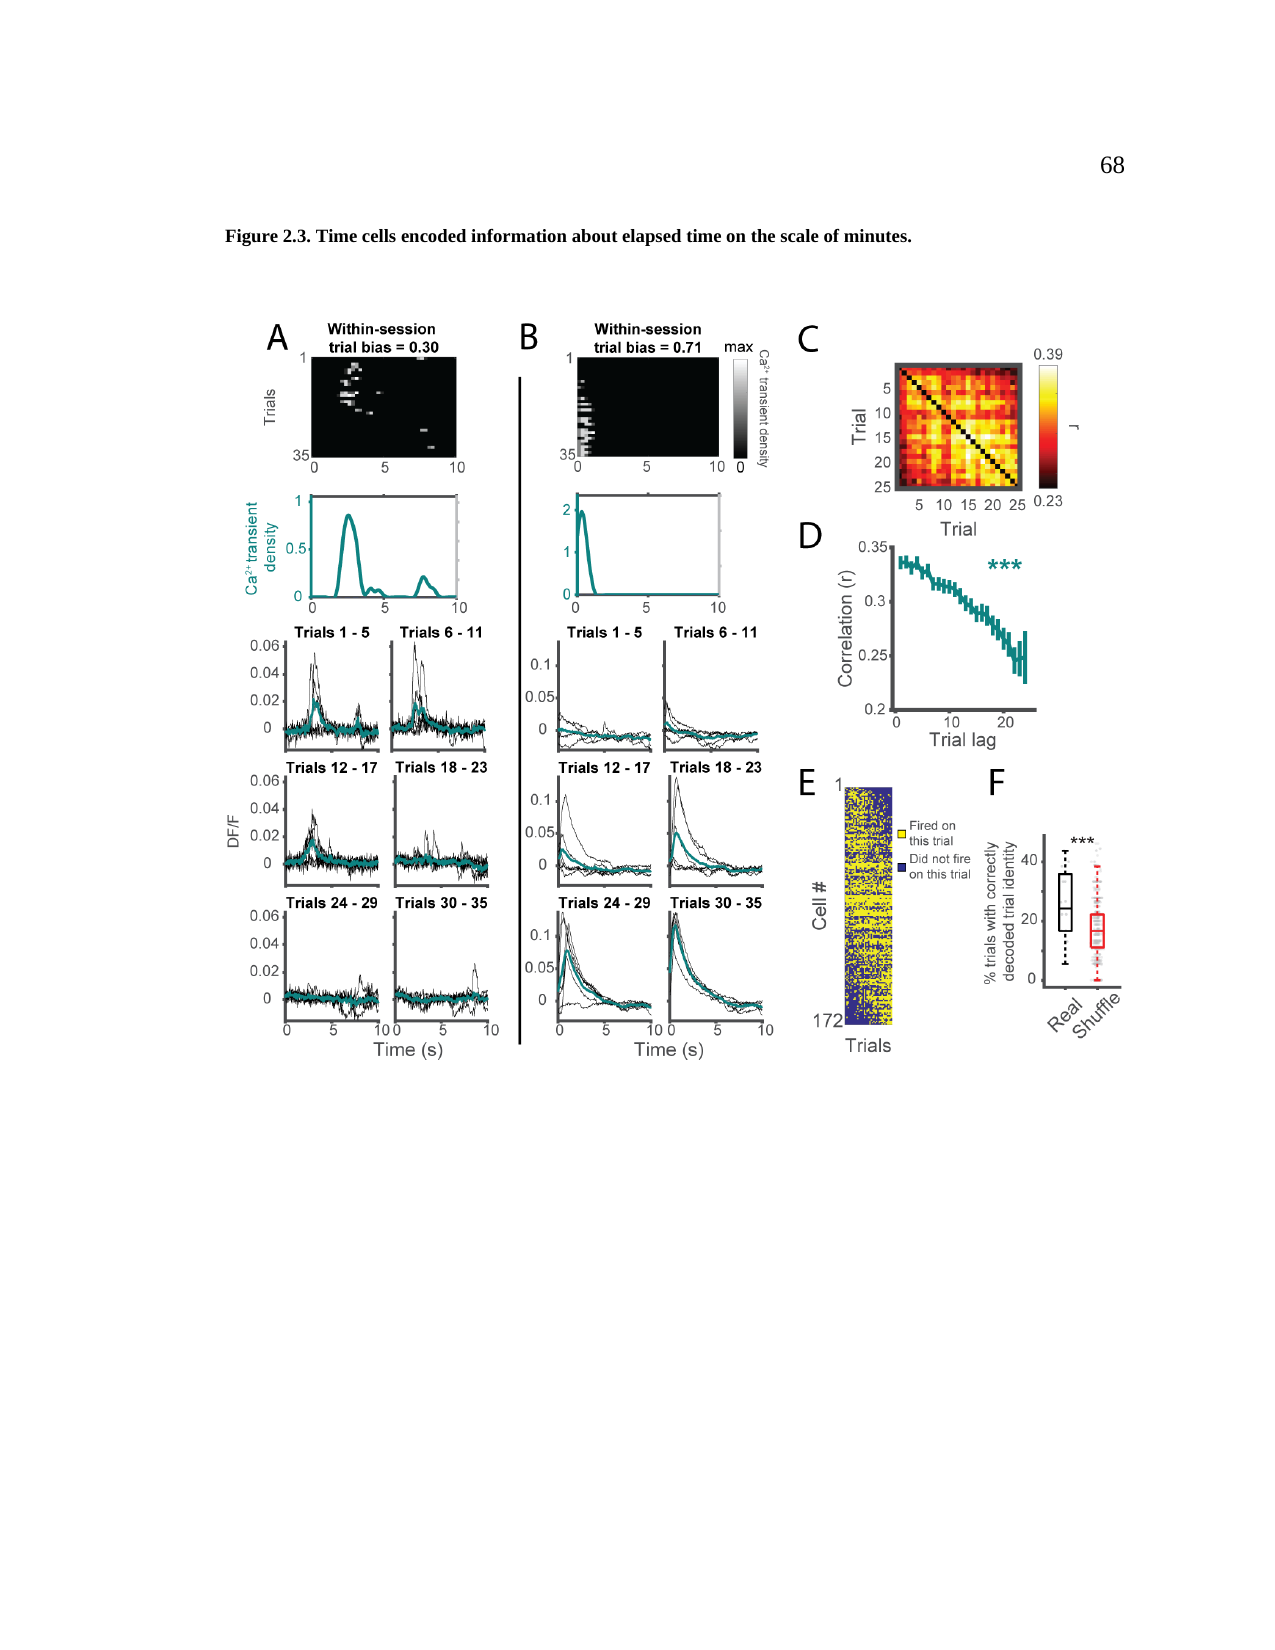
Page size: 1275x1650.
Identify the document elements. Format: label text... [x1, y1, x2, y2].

text Figure 2.. Time cells encoded information about elapsed time on the scale of minutes. [225, 225, 1125, 247]
picture [225, 317, 1125, 1062]
